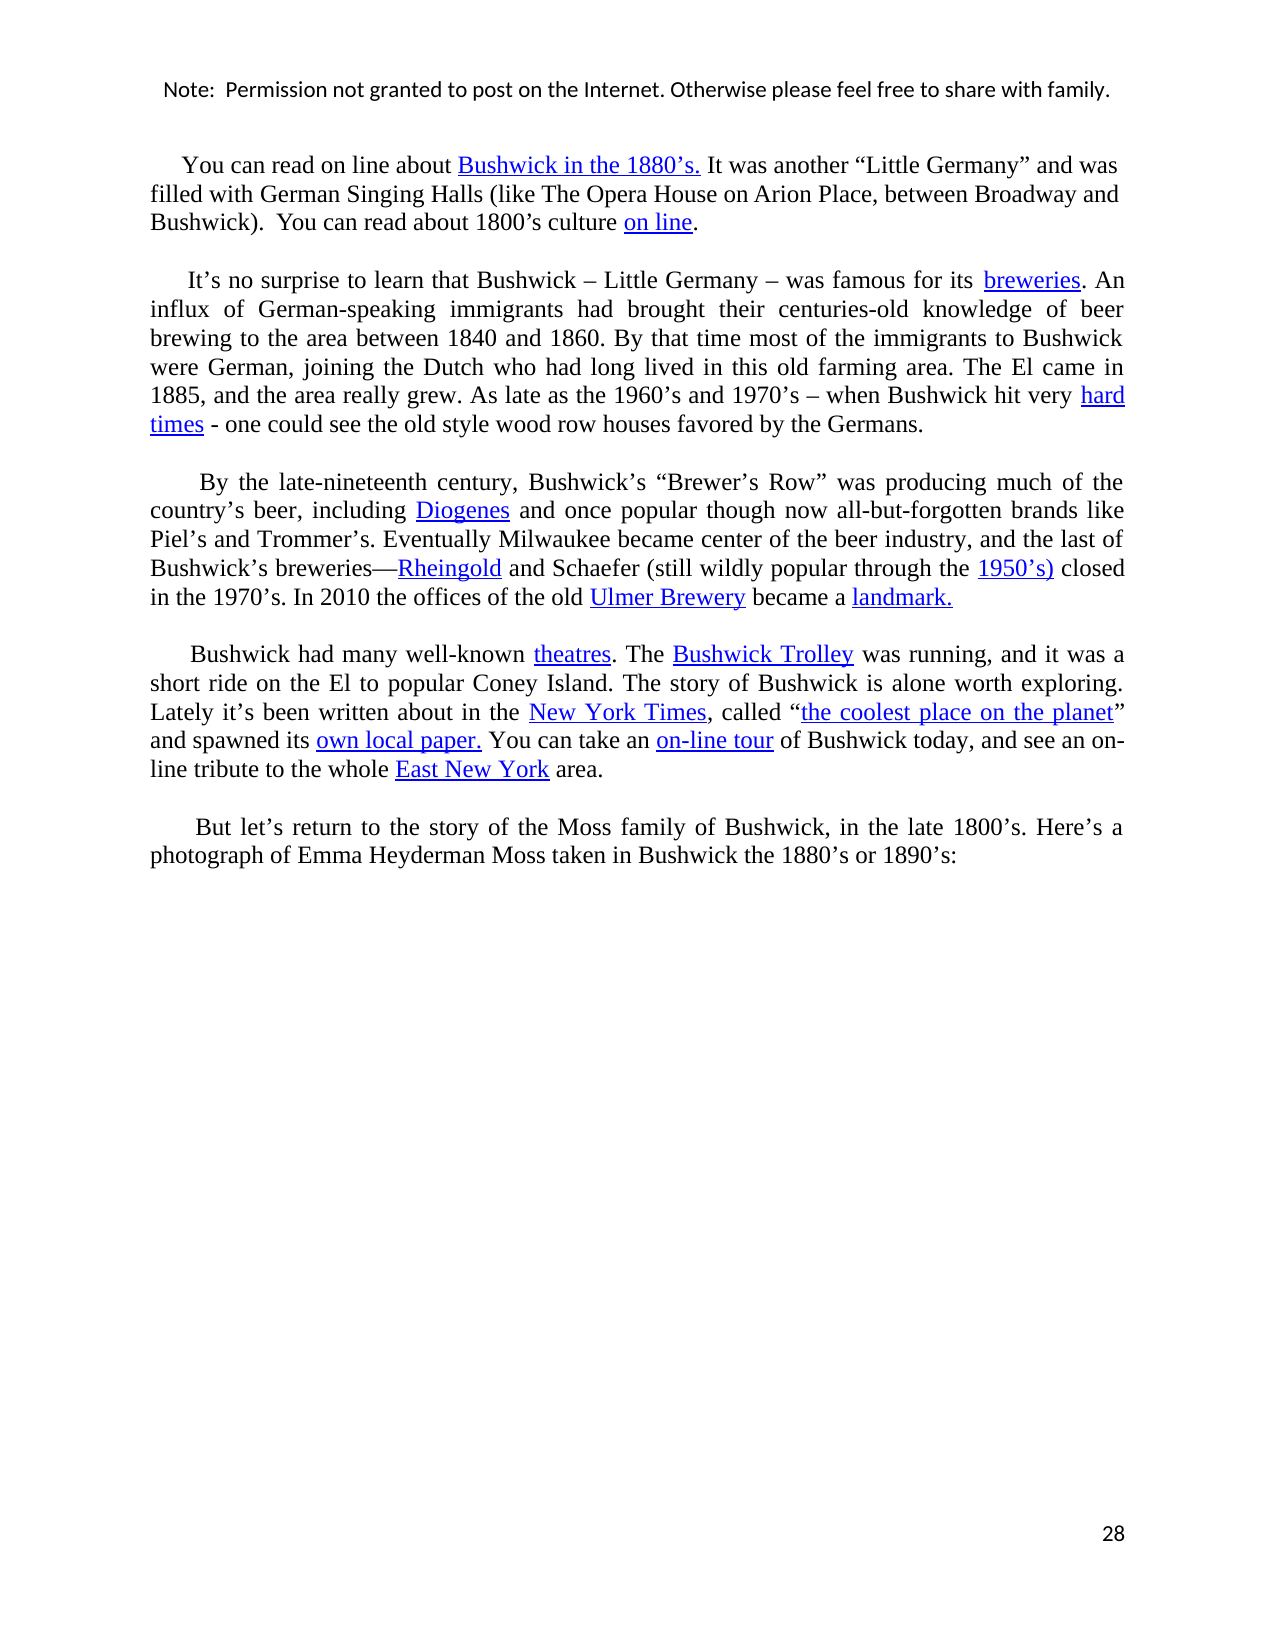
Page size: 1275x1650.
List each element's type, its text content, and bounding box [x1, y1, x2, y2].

text It’s no surprise to learn that Bushwick – Little Germany – was famous for its breweries. An influx of German-speaking immigrants had brought their centuries-old knowledge of beer brewing to the area between 1840 and 1860. By that time most of the immigrants to Bushwick were German, joining the Dutch who had long lived in this old farming area. The El came in 1885, and the area really grew. As late as the 1960’s and 1970’s – when Bushwick hit very hard times - one could see the old style wood row houses favored by the Germans. [150, 265, 1125, 438]
text Bushwick had many well-known theatres. The Bushwick Trolley was running, and it was a short ride on the El to popular Coney Island. The story of Bushwick is alone worth exploring. Lately it’s been written about in the New York Times, called “the coolest place on the planet” and spawned its own local paper. You can take an on-line tour of Bushwick today, and see an on-line tribute to the whole East New York area. [150, 639, 1125, 783]
text By the late-nineteenth century, Bushwick’s “Brewer’s Row” was producing much of the country’s beer, including Diogenes and once popular though now all-but-forgotten brands like Piel’s and Trommer’s. Eventually Milwaukee became center of the beer industry, and the last of Bushwick’s breweries—Rheingold and Schaefer (still wildly popular through the 1950’s) closed in the 1970’s. In 2010 the offices of the old Ulmer Brewery became a landmark. [150, 467, 1125, 610]
text But let’s return to the story of the Moss family of Bushwick, in the late 1800’s. Here’s a photograph of Emma Heyderman Moss taken in Bushwick the 1880’s or 1890’s: [150, 812, 1125, 869]
text You can read on line about Bushwick in the 1880’s. It was another “Little Germany” and was filled with German Singing Halls (like The Opera House on Arion Place, between Broadway and Bushwick). You can read about 1800’s culture on line. [150, 150, 1125, 236]
